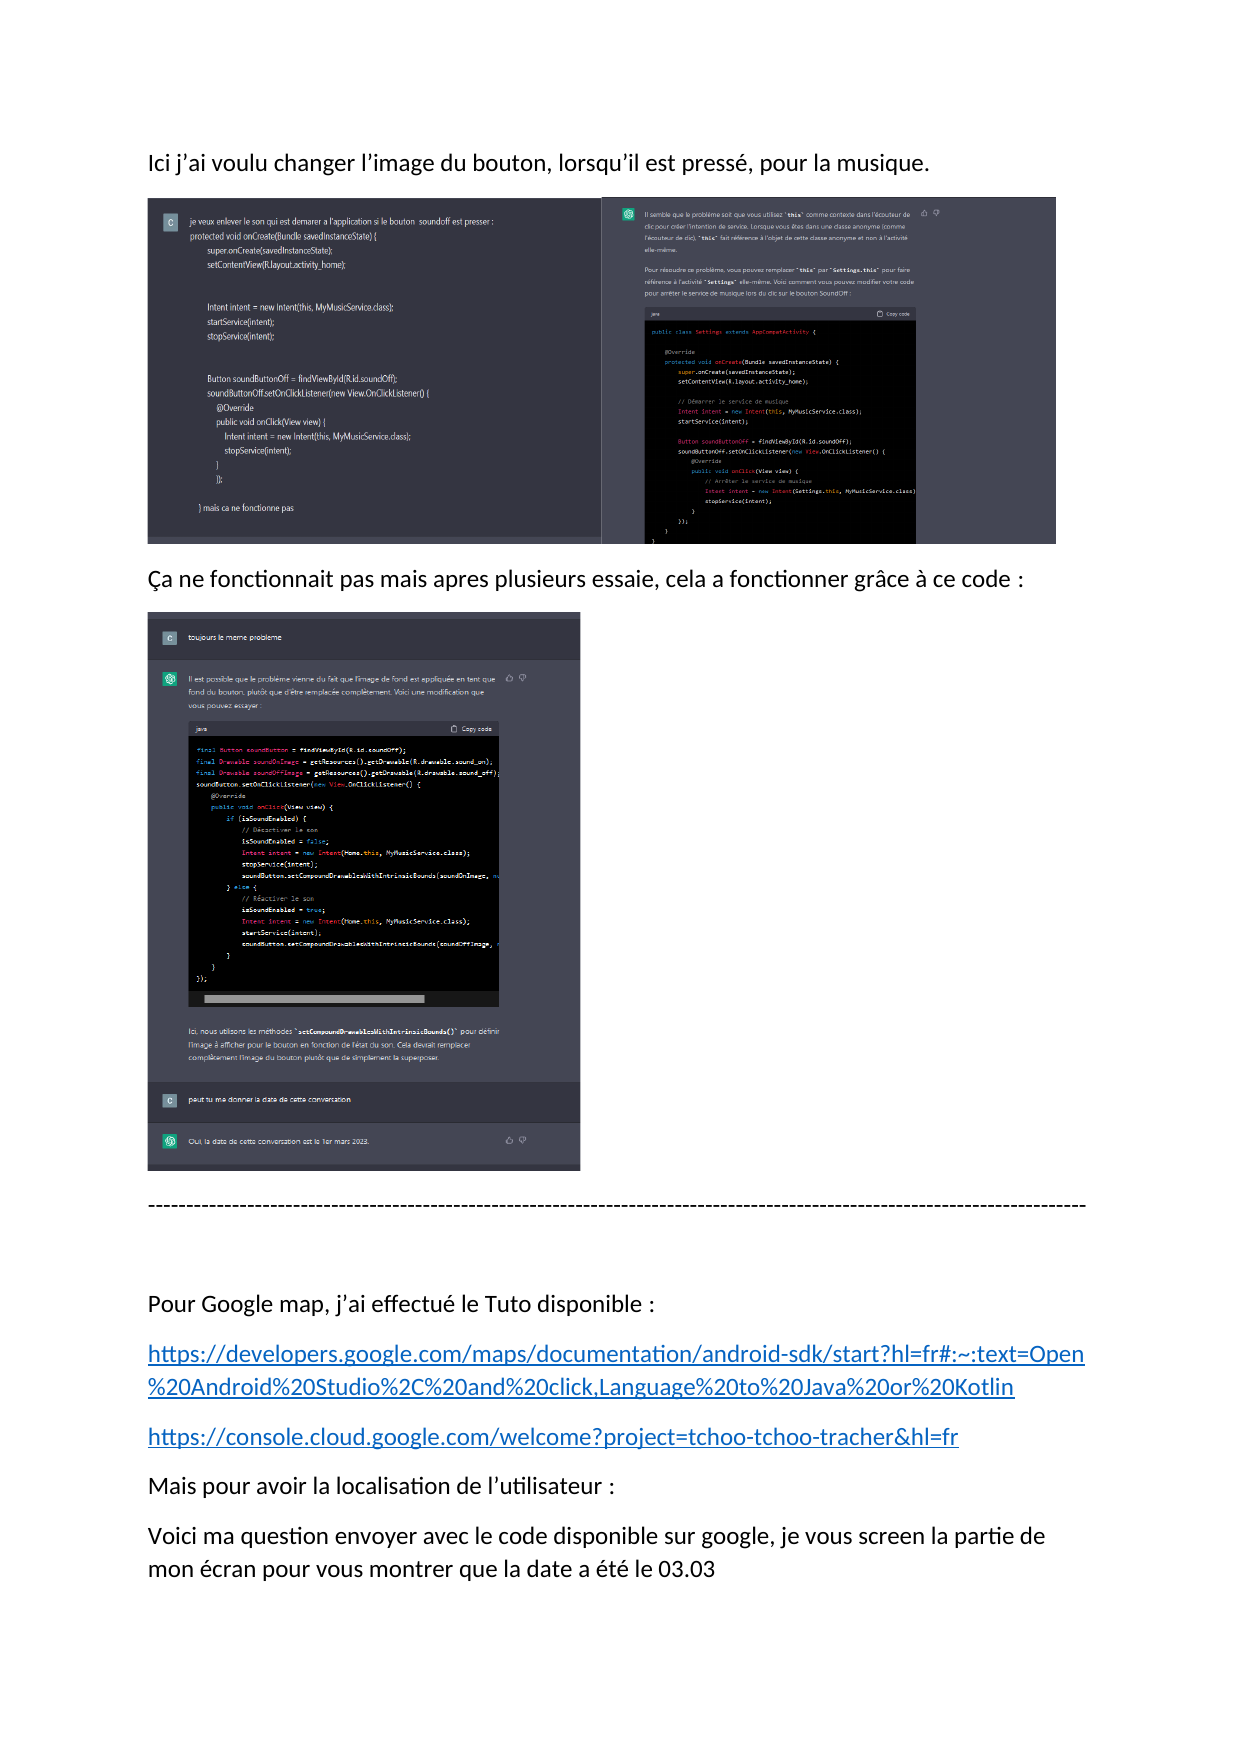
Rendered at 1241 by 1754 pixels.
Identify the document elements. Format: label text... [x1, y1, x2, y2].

text Mais pour avoir la localisation de l’utilisateur : [148, 1470, 1093, 1501]
text https://console.cloud.google.com/welcome?project=tchoo-tchoo-tracher&hl=fr [148, 1421, 1093, 1451]
text --------------------------------------------------------------------------------------------------------------------------- [148, 1189, 1093, 1220]
text Pour Google map, j’ai effectué le Tuto disponible : [148, 1288, 1093, 1319]
picture [147, 612, 581, 1171]
text Ici j’ai voulu changer l’image du bouton, lorsqu’il est pressé, pour la musique. [148, 148, 1093, 178]
text Ça ne fonctionnait pas mais apres plusieurs essaie, cela a fonctionner grâce à ce code : [148, 563, 1093, 593]
text Voici ma question envoyer avec le code disponible sur google, je vous screen la partie de mon écran pour vous montrer que la date a été le 03.03 [148, 1520, 1093, 1583]
picture [147, 197, 1056, 544]
text https://developers.google.com/maps/documentation/android-sdk/start?hl=fr#:~:text=Open%20Android%20Studio%2C%20and%20click,Language%20to%20Java%20or%20Kotlin [148, 1338, 1093, 1402]
